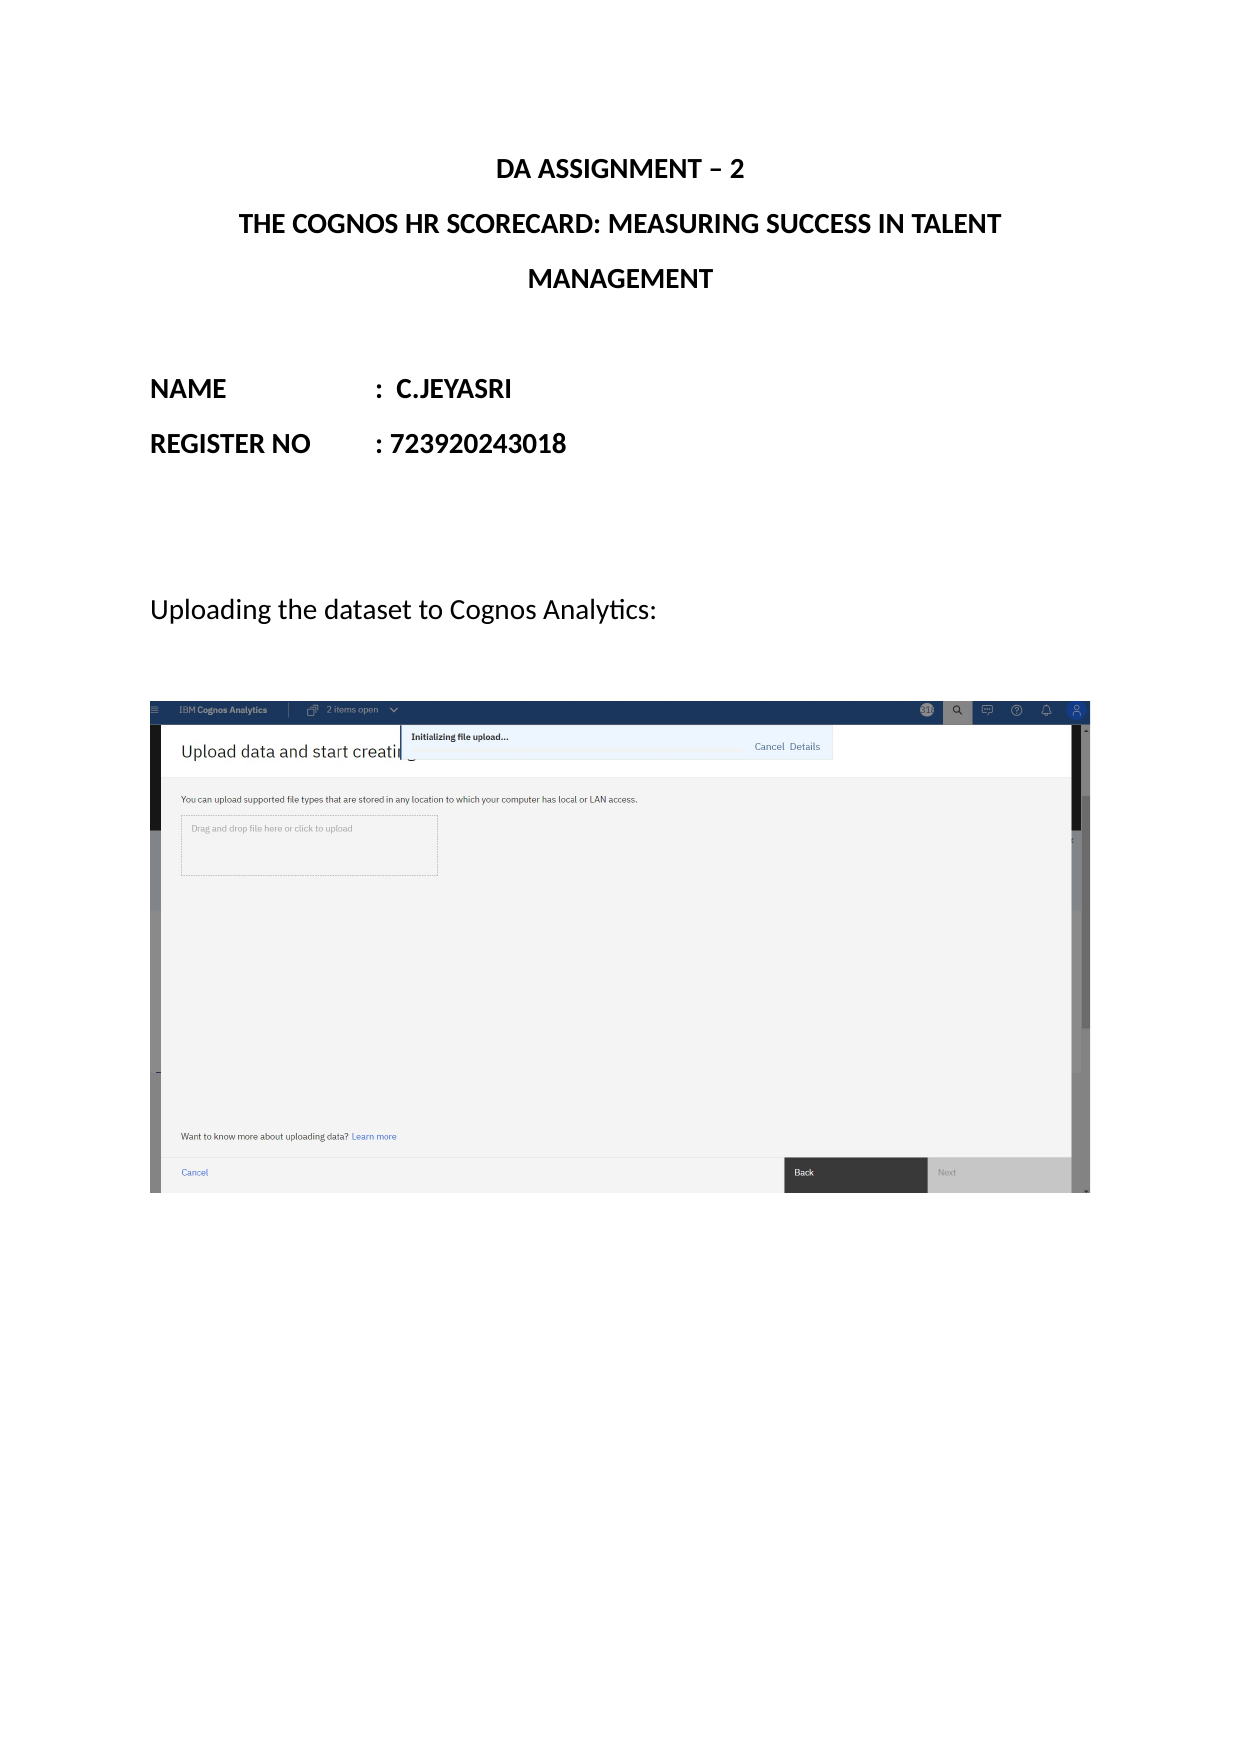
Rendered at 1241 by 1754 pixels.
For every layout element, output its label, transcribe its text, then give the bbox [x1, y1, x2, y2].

text MANAGEMENT [150, 260, 1090, 296]
text Uploading the dataset to Cognos Analytics: [150, 591, 1090, 626]
text DA ASSIGNMENT – 2 [150, 150, 1090, 186]
text THE COGNOS HR SCORECARD: MEASURING SUCCESS IN TALENT [150, 205, 1090, 241]
text NAME : C.JEYASRI [150, 370, 1090, 406]
text REGISTER NO : 723920243018 [150, 426, 1090, 461]
picture [150, 701, 1091, 1193]
